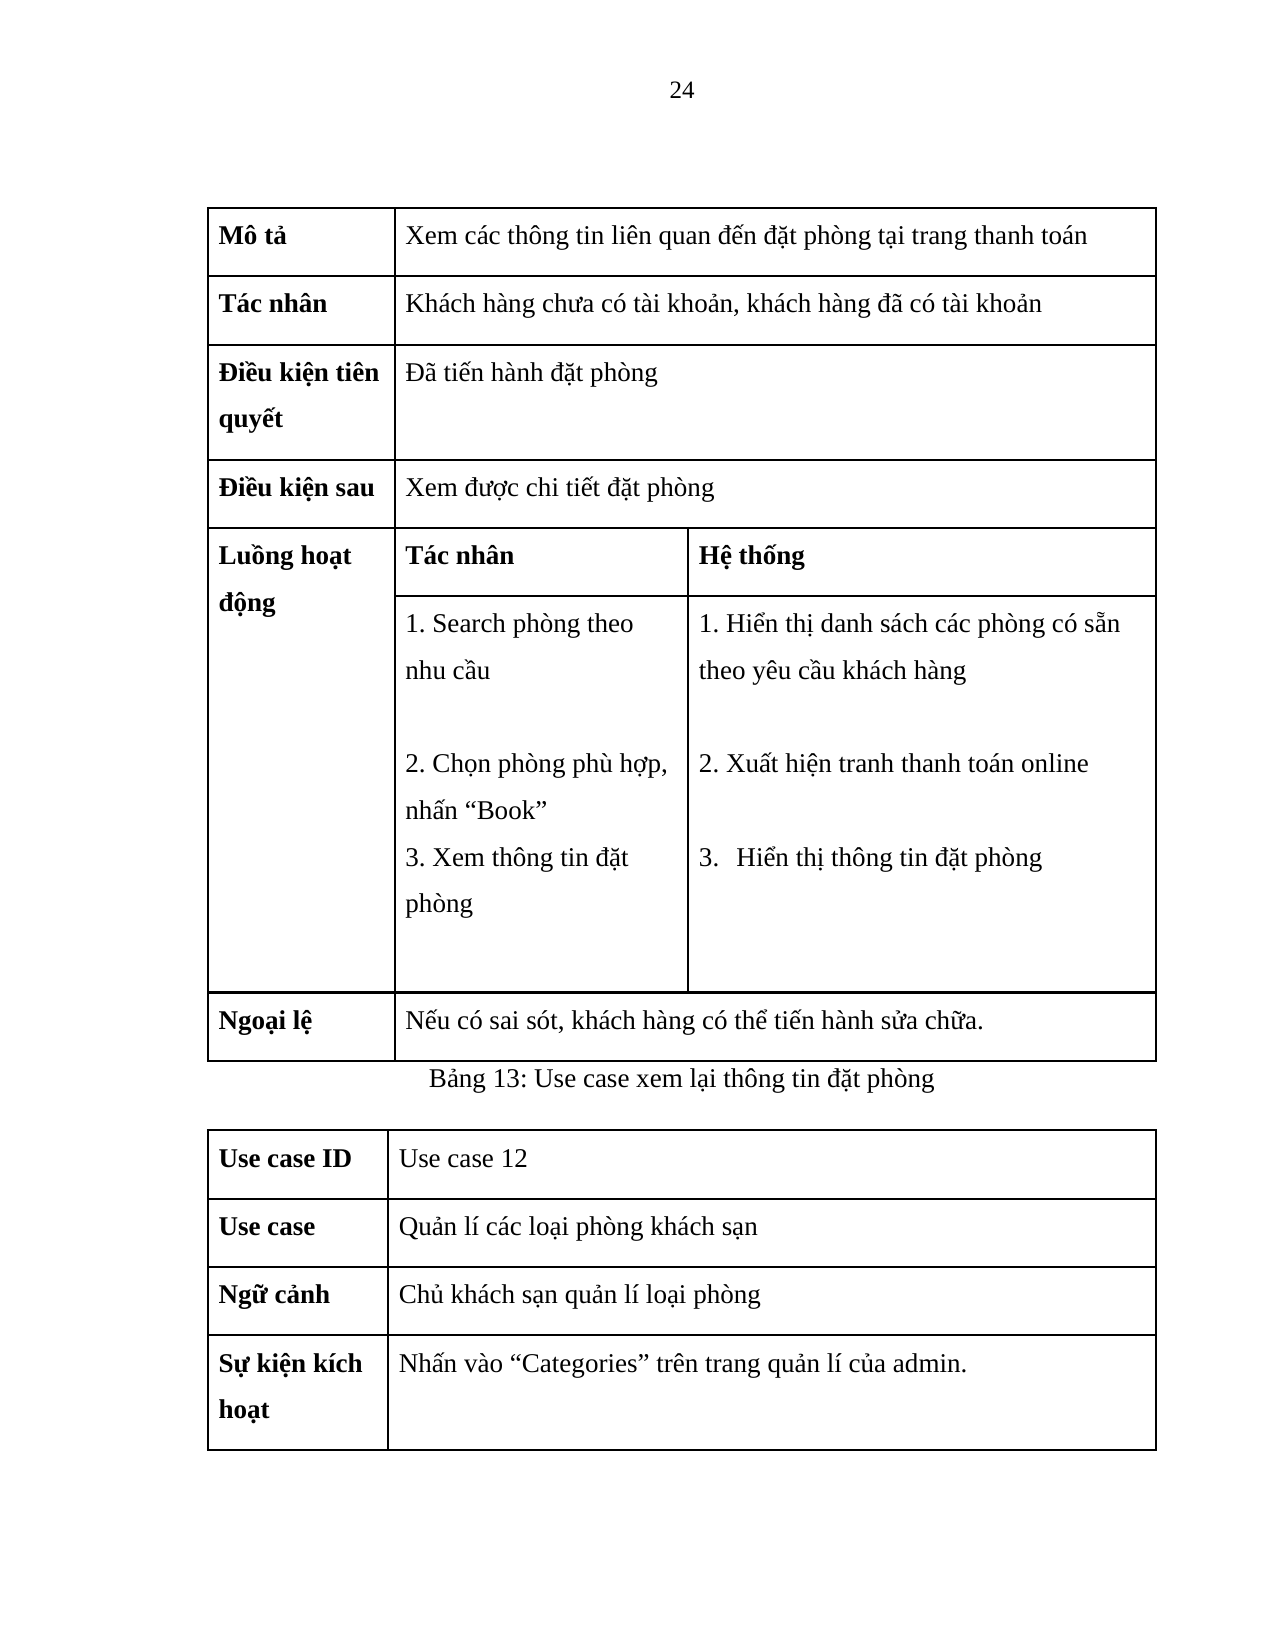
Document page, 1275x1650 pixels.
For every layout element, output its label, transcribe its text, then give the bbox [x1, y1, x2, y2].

table_cell Use case [209, 1200, 387, 1266]
table_cell Điều kiện sau [209, 461, 394, 527]
table_cell Xem các thông tin liên quan đến đặt phòng tại trang thanh toán [396, 209, 1155, 275]
table_cell Hệ thống [689, 529, 1155, 595]
table_cell Tác nhân [209, 277, 394, 343]
table_cell Ngữ cảnh [209, 1268, 387, 1334]
table_header Use case 12 [389, 1131, 1155, 1198]
table_cell Chủ khách sạn quản lí loại phòng [389, 1268, 1155, 1334]
table_cell Tác nhân [396, 529, 687, 595]
table_cell Luồng hoạt động [209, 529, 394, 991]
table_cell Điều kiện tiên quyết [209, 346, 394, 458]
table_cell Ngoại lệ [209, 994, 394, 1060]
table_cell Nhấn vào “Categories” trên trang quản lí của admin. [389, 1336, 1155, 1449]
table_cell Đã tiến hành đặt phòng [396, 346, 1155, 458]
table_cell 1. Hiển thị danh sách các phòng có sẵn theo yêu cầu khách hàng 2. Xuất hiện tranh thanh toán online Hiển thị thông tin đặt phòng [689, 597, 1155, 991]
table_cell Sự kiện kích hoạt [209, 1336, 387, 1449]
table_cell 1. Search phòng theo nhu cầu 2. Chọn phòng phù hợp, nhấn “Book” 3. Xem thông tin đặt phòng [396, 597, 687, 991]
table_cell Khách hàng chưa có tài khoản, khách hàng đã có tài khoản [396, 277, 1155, 343]
table_cell Xem được chi tiết đặt phòng [396, 461, 1155, 527]
table_header Use case ID [209, 1131, 387, 1198]
table_cell Nếu có sai sót, khách hàng có thể tiến hành sửa chữa. [396, 994, 1155, 1060]
table_cell Quản lí các loại phòng khách sạn [389, 1200, 1155, 1266]
table_cell Mô tả [209, 209, 394, 275]
